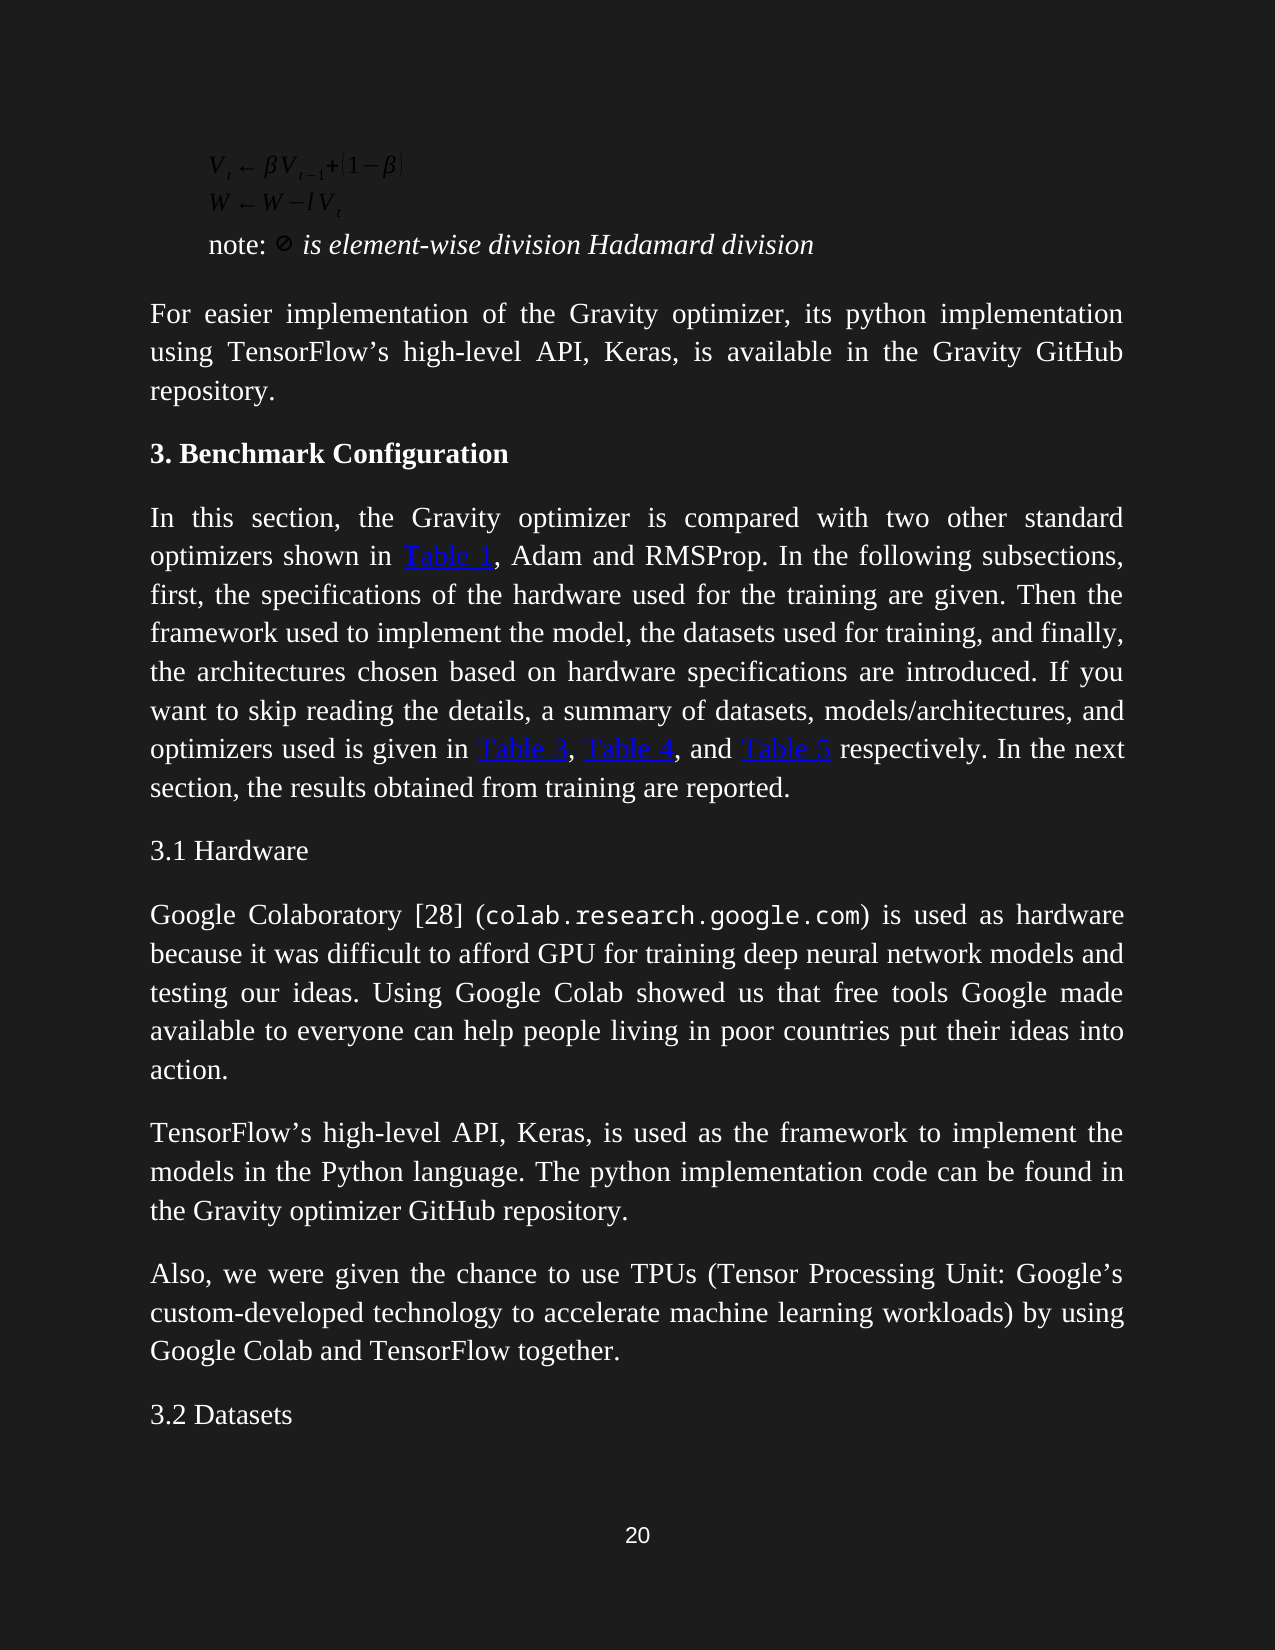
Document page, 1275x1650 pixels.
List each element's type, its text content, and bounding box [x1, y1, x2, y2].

text note: is element-wise division Hadamard division [150, 227, 1125, 261]
subtitle 3.2 Datasets [150, 1397, 1125, 1430]
text In this section, the Gravity optimizer is compared with two other standard optimizers shown in Table 1, Adam and RMSProp. In the following subsections, first, the specifications of the hardware used for the training are given. Then the framework used to implement the model, the datasets used for training, and finally, the architectures chosen based on hardware specifications are introduced. If you want to skip reading the details, a summary of datasets, models/architectures, and optimizers used is given in Table 3, Table 4, and Table 5 respectively. In the next section, the results obtained from training are reported. [150, 500, 1125, 803]
text Google Colaboratory [28] (colab.research.google.com) is used as hardware because it was difficult to afford GPU for training deep neural network models and testing our ideas. Using Google Colab showed us that free tools Google made available to everyone can help people living in poor countries put their ideas into action. [150, 897, 1125, 1086]
text Also, we were given the chance to use TPUs (Tensor Processing Unit: Google’s custom-developed technology to accelerate machine learning workloads) by using Google Colab and TensorFlow together. [150, 1256, 1125, 1367]
text TensorFlow’s high-level API, Keras, is used as the framework to implement the models in the Python language. The python implementation code can be found in the Gravity optimizer GitHub repository. [150, 1116, 1125, 1226]
subtitle 3.1 Hardware [150, 833, 1125, 867]
subtitle 3. Benchmark Configuration [150, 436, 1125, 470]
text For easier implementation of the Gravity optimizer, its python implementation using TensorFlow’s high-level API, Keras, is available in the Gravity GitHub repository. [150, 296, 1125, 406]
